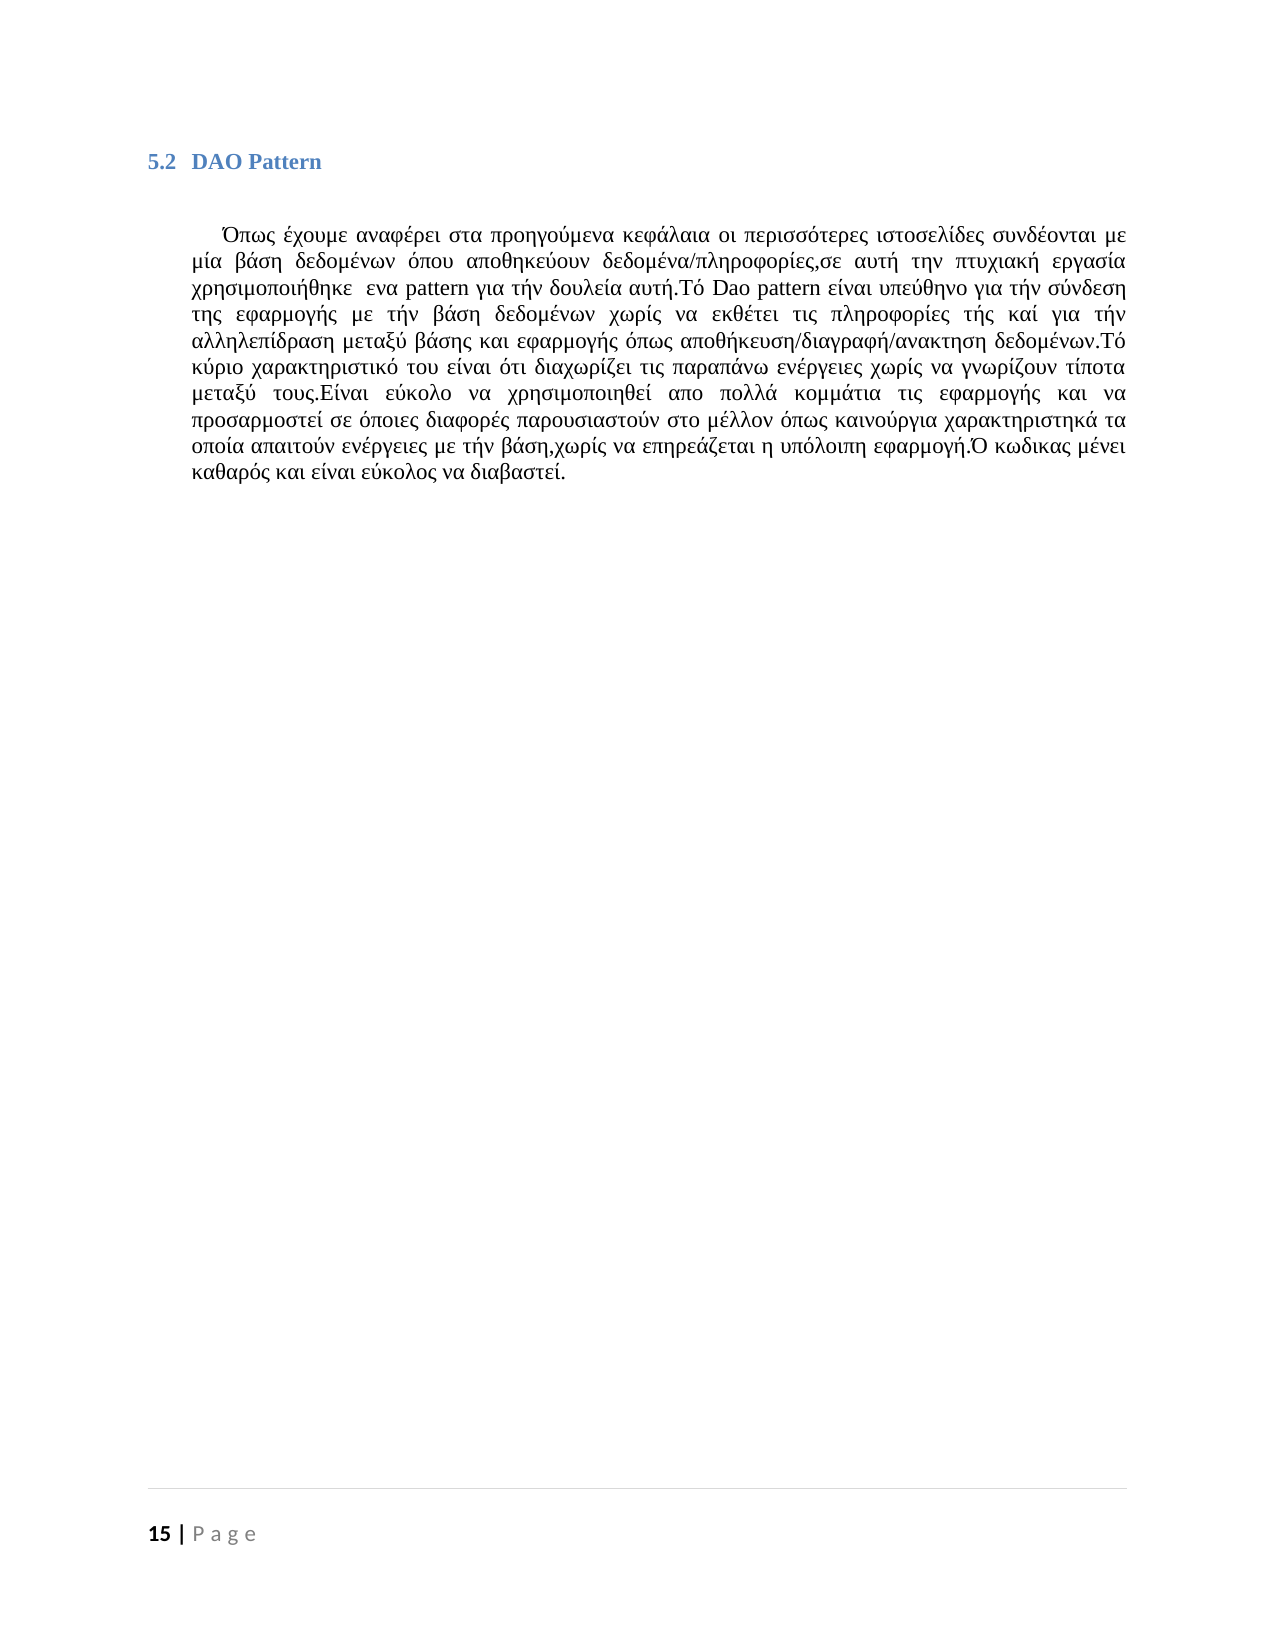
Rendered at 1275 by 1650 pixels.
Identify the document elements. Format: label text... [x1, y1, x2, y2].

text Όπως έχουμε αναφέρει στα προηγούμενα κεφάλαια οι περισσότερες ιστοσελίδες συνδέονται με μία βάση δεδομένων όπου αποθηκεύουν δεδομένα/πληροφορίες,σε αυτή την πτυχιακή εργασία χρησιμοποιήθηκε ενα pattern για τήν δουλεία αυτή.Τό Dao pattern είναι υπεύθηνο για τήν σύνδεση της εφαρμογής με τήν βάση δεδομένων χωρίς να εκθέτει τις πληροφορίες τής καί για τήν αλληλεπίδραση μεταξύ βάσης και εφαρμογής όπως αποθήκευση/διαγραφή/ανακτηση δεδομένων.Τό κύριο χαρακτηριστικό του είναι ότι διαχωρίζει τις παραπάνω ενέργειες χωρίς να γνωρίζουν τίποτα μεταξύ τους.Είναι εύκολο να χρησιμοποιηθεί απο πολλά κομμάτια τις εφαρμογής και να προσαρμοστεί σε όποιες διαφορές παρουσιαστούν στο μέλλον όπως καινούργια χαρακτηριστηκά τα οποία απαιτούν ενέργειες με τήν βάση,χωρίς να επηρεάζεται η υπόλοιπη εφαρμογή.Ό κωδικας μένει καθαρός και είναι εύκολος να διαβαστεί. [191, 221, 1127, 485]
subtitle DAO Pattern [148, 148, 1127, 174]
